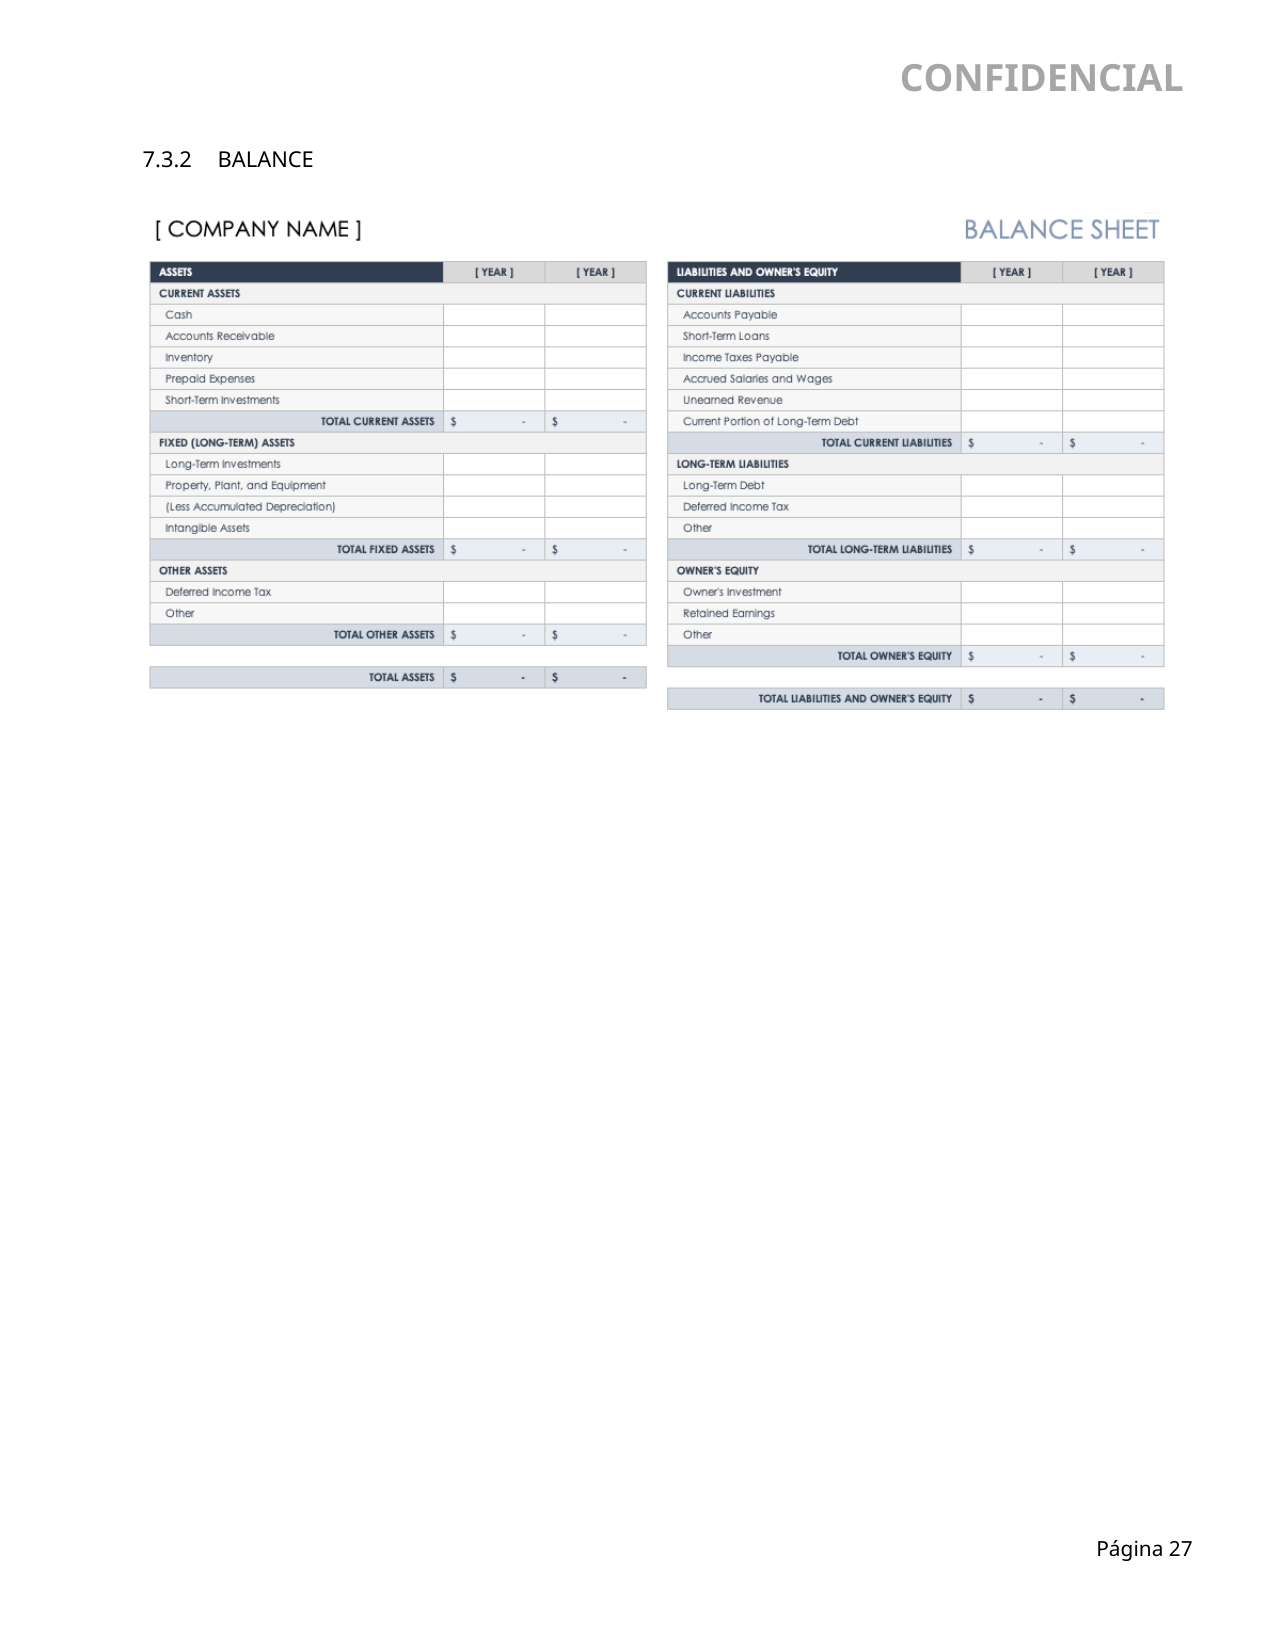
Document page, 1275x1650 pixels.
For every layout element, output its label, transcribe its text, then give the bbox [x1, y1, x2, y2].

picture [142, 212, 1172, 727]
subtitle BALANCE [142, 144, 1200, 174]
